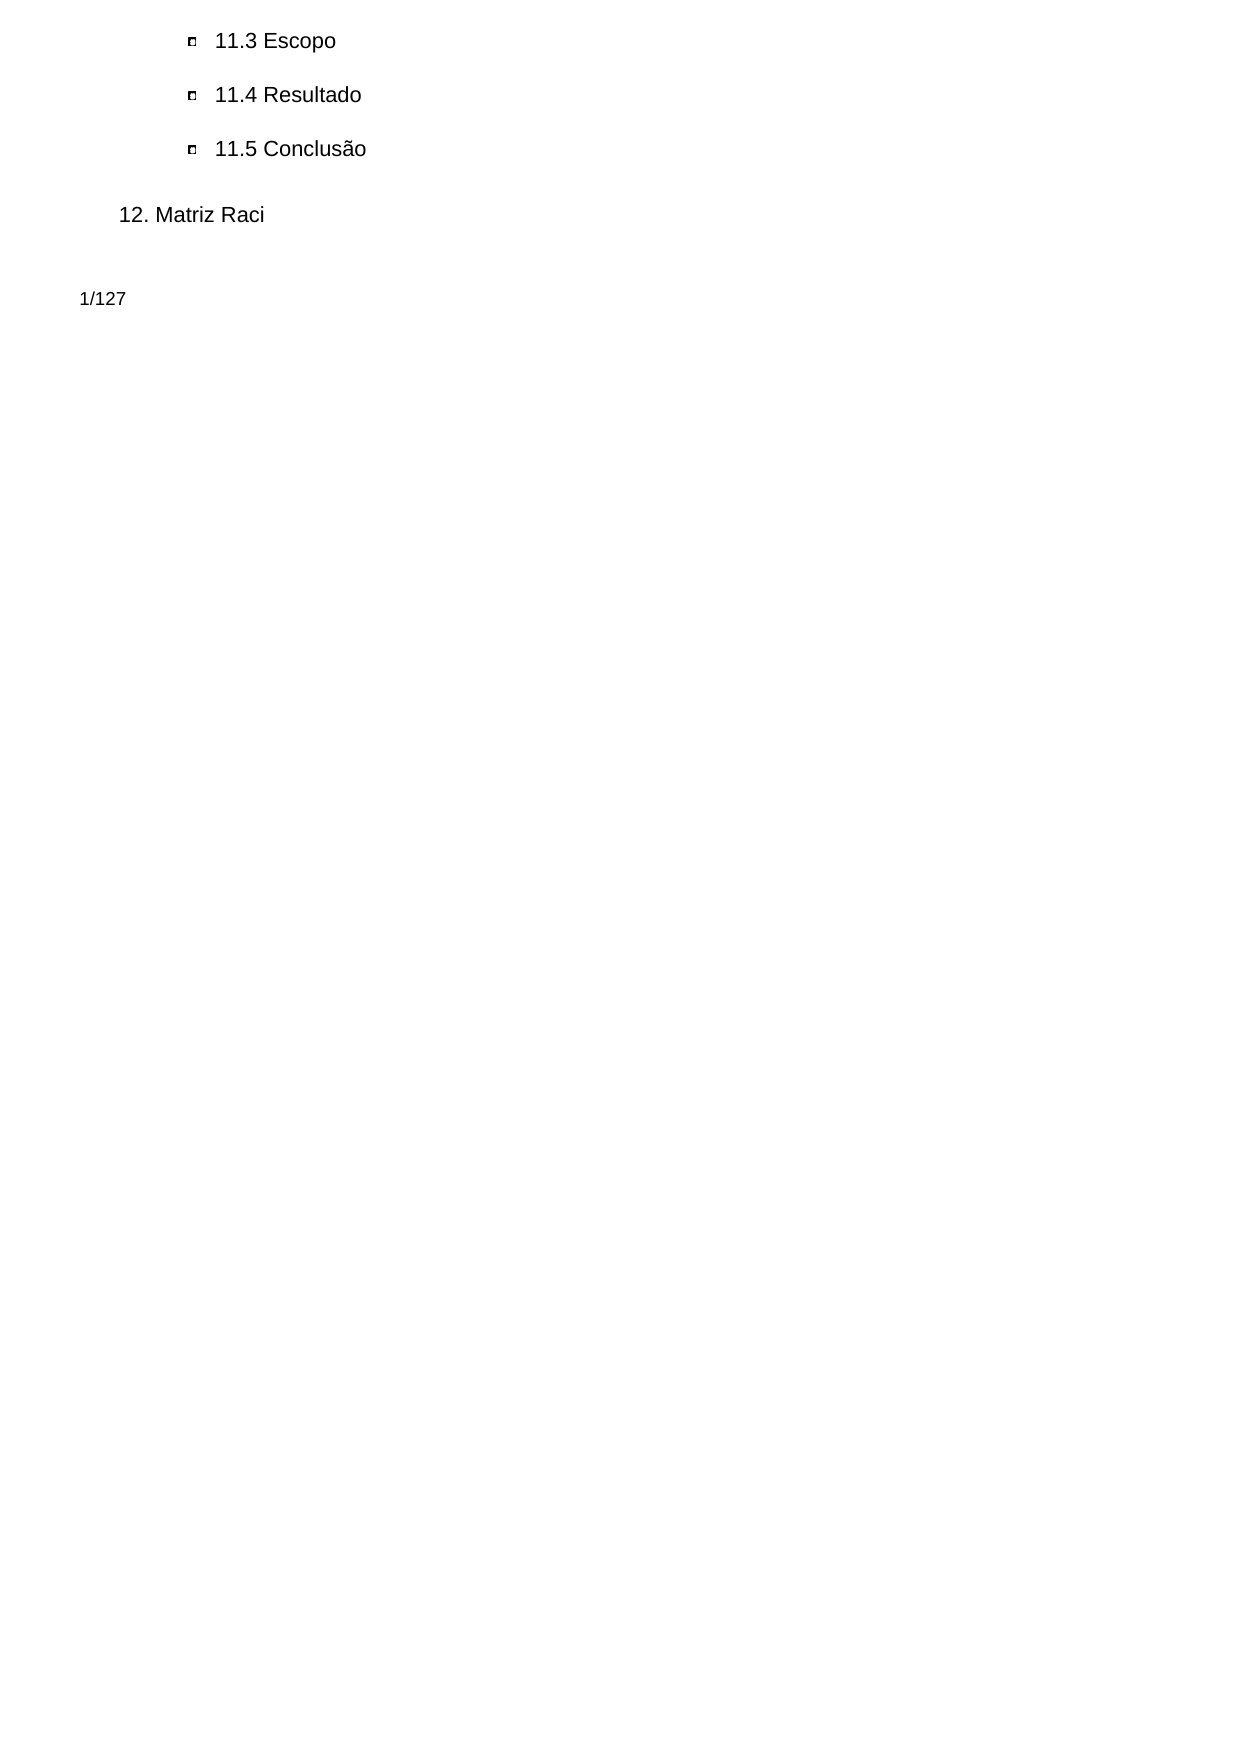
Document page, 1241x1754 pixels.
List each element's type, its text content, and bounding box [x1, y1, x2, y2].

text 11.4 Resultado [214, 82, 1161, 108]
picture [188, 37, 196, 46]
text 1/127 [79, 287, 1161, 309]
text 11.3 Escopo [214, 28, 1161, 54]
text 11.5 Conclusão [214, 136, 1161, 162]
text 12. Matriz Raci [119, 201, 1161, 227]
picture [188, 91, 196, 100]
picture [188, 145, 196, 154]
